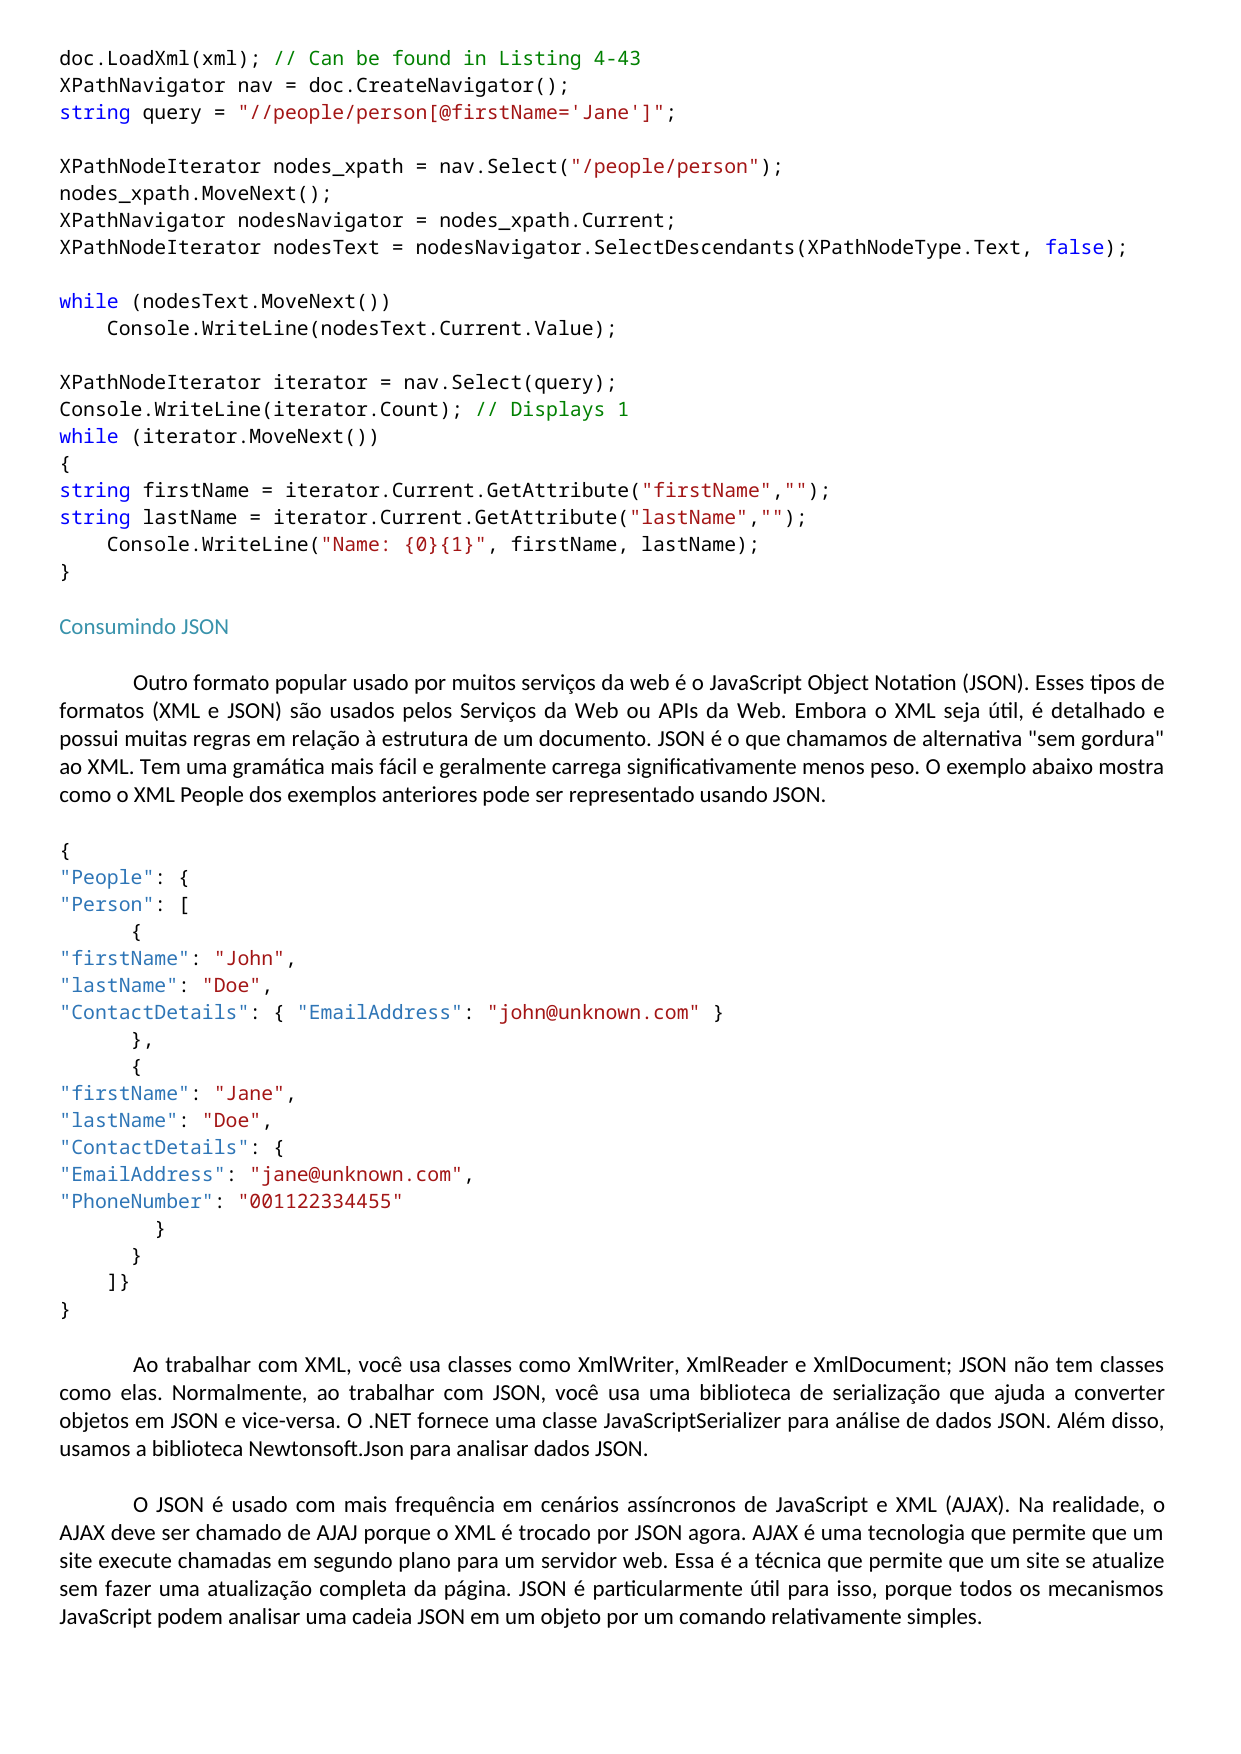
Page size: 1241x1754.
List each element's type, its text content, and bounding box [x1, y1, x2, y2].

text "ContactDetails": { "EmailAddress": "john@unknown.com" } [59, 998, 1167, 1025]
text while (iterator.MoveNext()) [59, 422, 1167, 449]
text string firstName = iterator.Current.GetAttribute("firstName",""); [59, 476, 1167, 503]
text { [59, 836, 1167, 863]
text O JSON é usado com mais frequência em cenários assíncronos de JavaScript e XML (AJAX). Na realidade, o AJAX deve ser chamado de AJAJ porque o XML é trocado por JSON agora. AJAX é uma tecnologia que permite que um site execute chamadas em segundo plano para um servidor web. Essa é a técnica que permite que um site se atualize sem fazer uma atualização completa da página. JSON é particularmente útil para isso, porque todos os mecanismos JavaScript podem analisar uma cadeia JSON em um objeto por um comando relativamente simples. [59, 1490, 1167, 1630]
text while (nodesText.MoveNext()) [59, 287, 1167, 314]
text "firstName": "Jane", [59, 1079, 1167, 1106]
text } [59, 1295, 1167, 1322]
text Console.WriteLine(nodesText.Current.Value); [59, 314, 1167, 341]
text Consumindo JSON [59, 612, 1167, 640]
text } [59, 1241, 1167, 1268]
text "Person": [ [59, 890, 1167, 917]
text doc.LoadXml(xml); // Can be found in Listing 4-43 [59, 44, 1167, 71]
text "lastName": "Doe", [59, 971, 1167, 998]
text Ao trabalhar com XML, você usa classes como XmlWriter, XmlReader e XmlDocument; JSON não tem classes como elas. Normalmente, ao trabalhar com JSON, você usa uma biblioteca de serialização que ajuda a converter objetos em JSON e vice-versa. O .NET fornece uma classe JavaScriptSerializer para análise de dados JSON. Além disso, usamos a biblioteca Newtonsoft.Json para analisar dados JSON. [59, 1350, 1167, 1462]
text } [59, 1214, 1167, 1241]
text string lastName = iterator.Current.GetAttribute("lastName",""); [59, 503, 1167, 530]
text Console.WriteLine(iterator.Count); // Displays 1 [59, 395, 1167, 422]
text "lastName": "Doe", [59, 1106, 1167, 1133]
text XPathNavigator nav = doc.CreateNavigator(); [59, 71, 1167, 98]
text ]} [59, 1268, 1167, 1295]
text { [59, 449, 1167, 476]
text Console.WriteLine("Name: {0}{1}", firstName, lastName); [59, 530, 1167, 557]
text XPathNodeIterator nodes_xpath = nav.Select("/people/person"); [59, 152, 1167, 179]
text "EmailAddress": "jane@unknown.com", [59, 1160, 1167, 1187]
text { [59, 917, 1167, 944]
text "firstName": "John", [59, 944, 1167, 971]
text XPathNodeIterator nodesText = nodesNavigator.SelectDescendants(XPathNodeType.Text, false); [59, 233, 1167, 260]
text XPathNodeIterator iterator = nav.Select(query); [59, 368, 1167, 395]
text } [59, 557, 1167, 584]
text XPathNavigator nodesNavigator = nodes_xpath.Current; [59, 206, 1167, 233]
text Outro formato popular usado por muitos serviços da web é o JavaScript Object Notation (JSON). Esses tipos de formatos (XML e JSON) são usados pelos Serviços da Web ou APIs da Web. Embora o XML seja útil, é detalhado e possui muitas regras em relação à estrutura de um documento. JSON é o que chamamos de alternativa "sem gordura" ao XML. Tem uma gramática mais fácil e geralmente carrega significativamente menos peso. O exemplo abaixo mostra como o XML People dos exemplos anteriores pode ser representado usando JSON. [59, 668, 1167, 808]
text nodes_xpath.MoveNext(); [59, 179, 1167, 206]
text string query = "//people/person[@firstName='Jane']"; [59, 98, 1167, 125]
text "People": { [59, 863, 1167, 890]
text }, [59, 1025, 1167, 1052]
text "ContactDetails": { [59, 1133, 1167, 1160]
text { [59, 1052, 1167, 1079]
text "PhoneNumber": "001122334455" [59, 1187, 1167, 1214]
